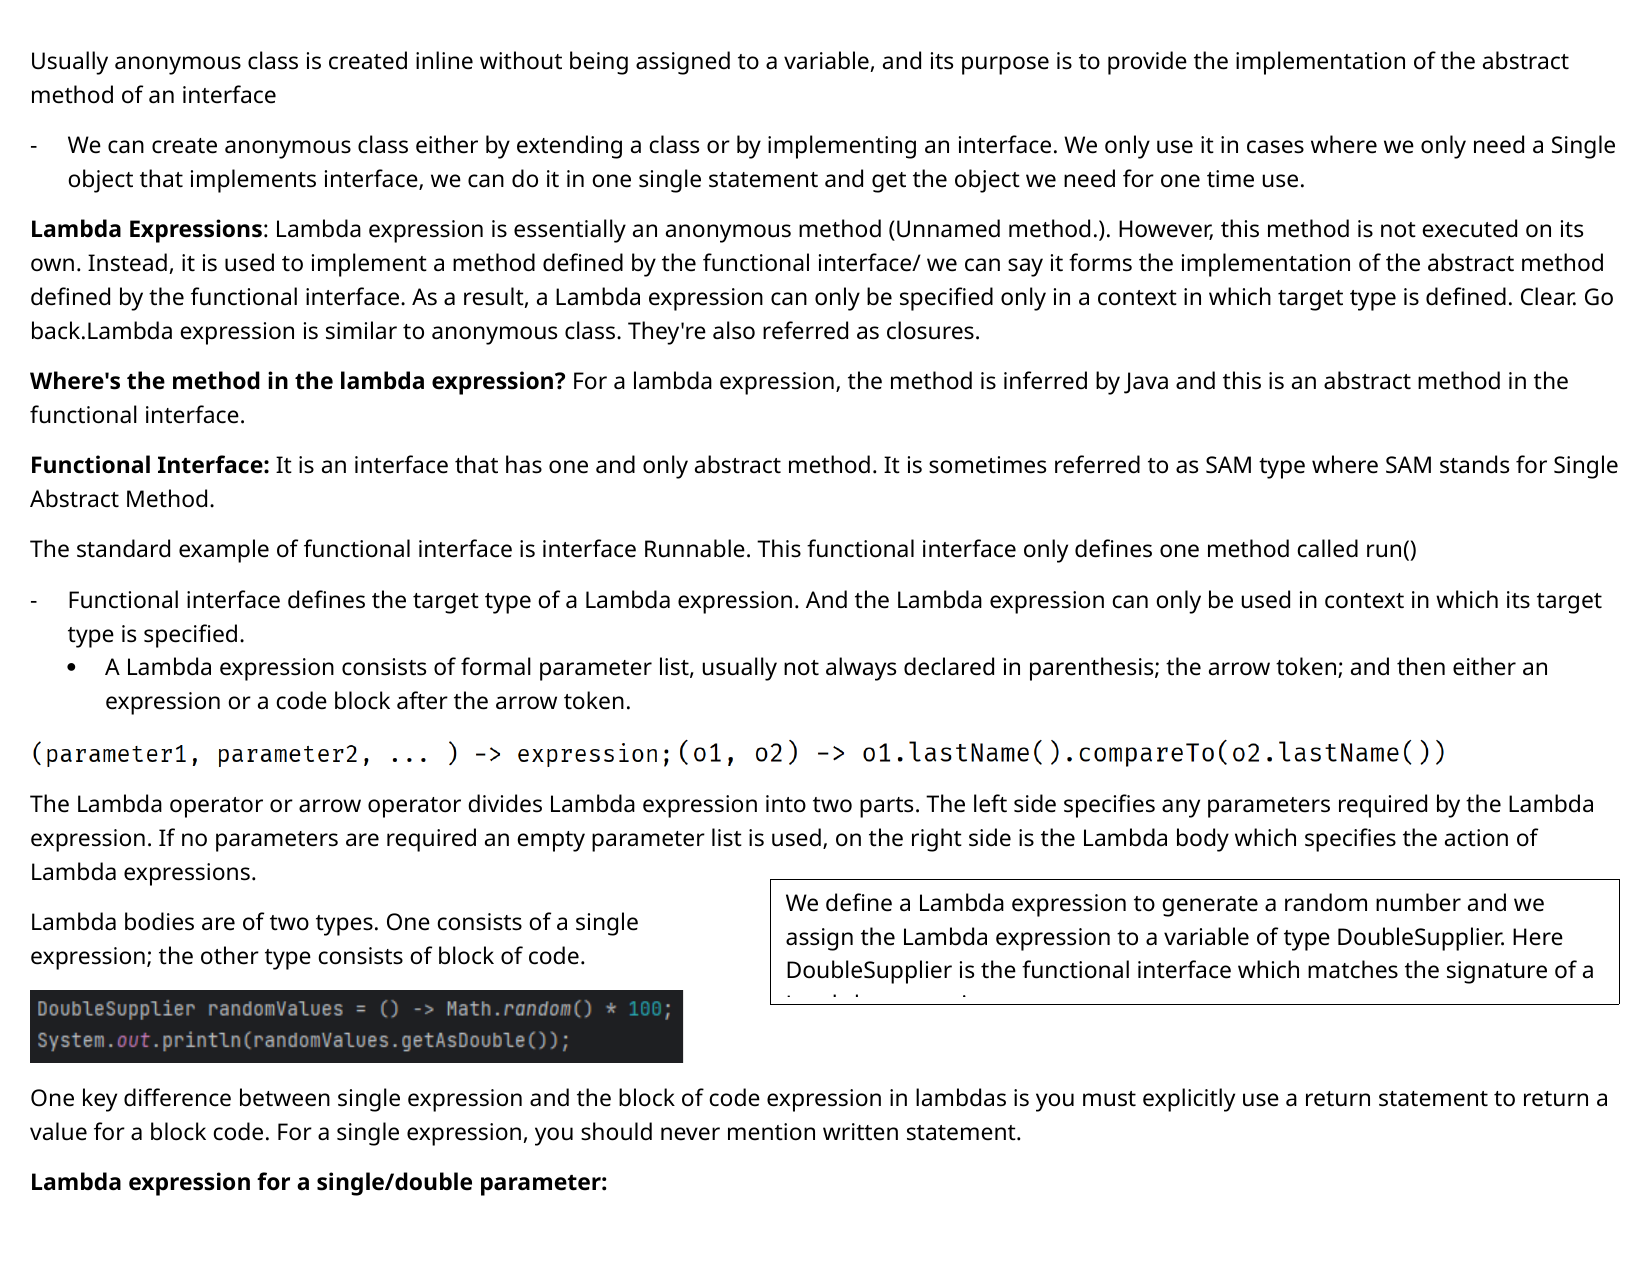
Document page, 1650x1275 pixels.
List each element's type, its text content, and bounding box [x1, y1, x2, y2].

text The standard example of functional interface is interface Runnable. This functional interface only defines one method called run() [30, 533, 1620, 564]
text Lambda expression for a single/double parameter: [30, 1166, 1620, 1197]
list A Lambda expression consists of formal parameter list, usually not always declared in parenthesis; the arrow token; and then either an expression or a code block after the arrow token. [67, 651, 1620, 716]
picture [30, 739, 671, 770]
text One key difference between single expression and the block of code expression in lambdas is you must explicitly use a return statement to return a value for a block code. For a single expression, you should never mention written statement. [30, 1082, 1620, 1147]
text Usually anonymous class is created inline without being assigned to a variable, and its purpose is to provide the implementation of the abstract method of an interface [30, 45, 1620, 110]
list Functional interface defines the target type of a Lambda expression. And the Lambda expression can only be used in context in which its target type is specified. [30, 584, 1620, 649]
picture [30, 990, 684, 1063]
picture [676, 735, 1446, 770]
text Where's the method in the lambda expression? For a lambda expression, the method is inferred by Java and this is an abstract method in the functional interface. [30, 365, 1620, 430]
text Lambda bodies are of two types. One consists of a single expression; the other type consists of block of code. [30, 906, 770, 971]
text Lambda Expressions: Lambda expression is essentially an anonymous method (Unnamed method.). However, this method is not executed on its own. Instead, it is used to implement a method defined by the functional interface/ we can say it forms the implementation of the abstract method defined by the functional interface. As a result, a Lambda expression can only be specified only in a context in which target type is defined. Clear. Go back.Lambda expression is similar to anonymous class. They're also referred as closures. [30, 213, 1620, 346]
text The Lambda operator or arrow operator divides Lambda expression into two parts. The left side specifies any parameters required by the Lambda expression. If no parameters are required an empty parameter list is used, on the right side is the Lambda body which specifies the action of Lambda expressions. [30, 788, 1620, 887]
list We can create anonymous class either by extending a class or by implementing an interface. We only use it in cases where we only need a Single object that implements interface, we can do it in one single statement and get the object we need for one time use. [30, 129, 1620, 194]
text Functional Interface: It is an interface that has one and only abstract method. It is sometimes referred to as SAM type where SAM stands for Single Abstract Method. [30, 449, 1620, 514]
